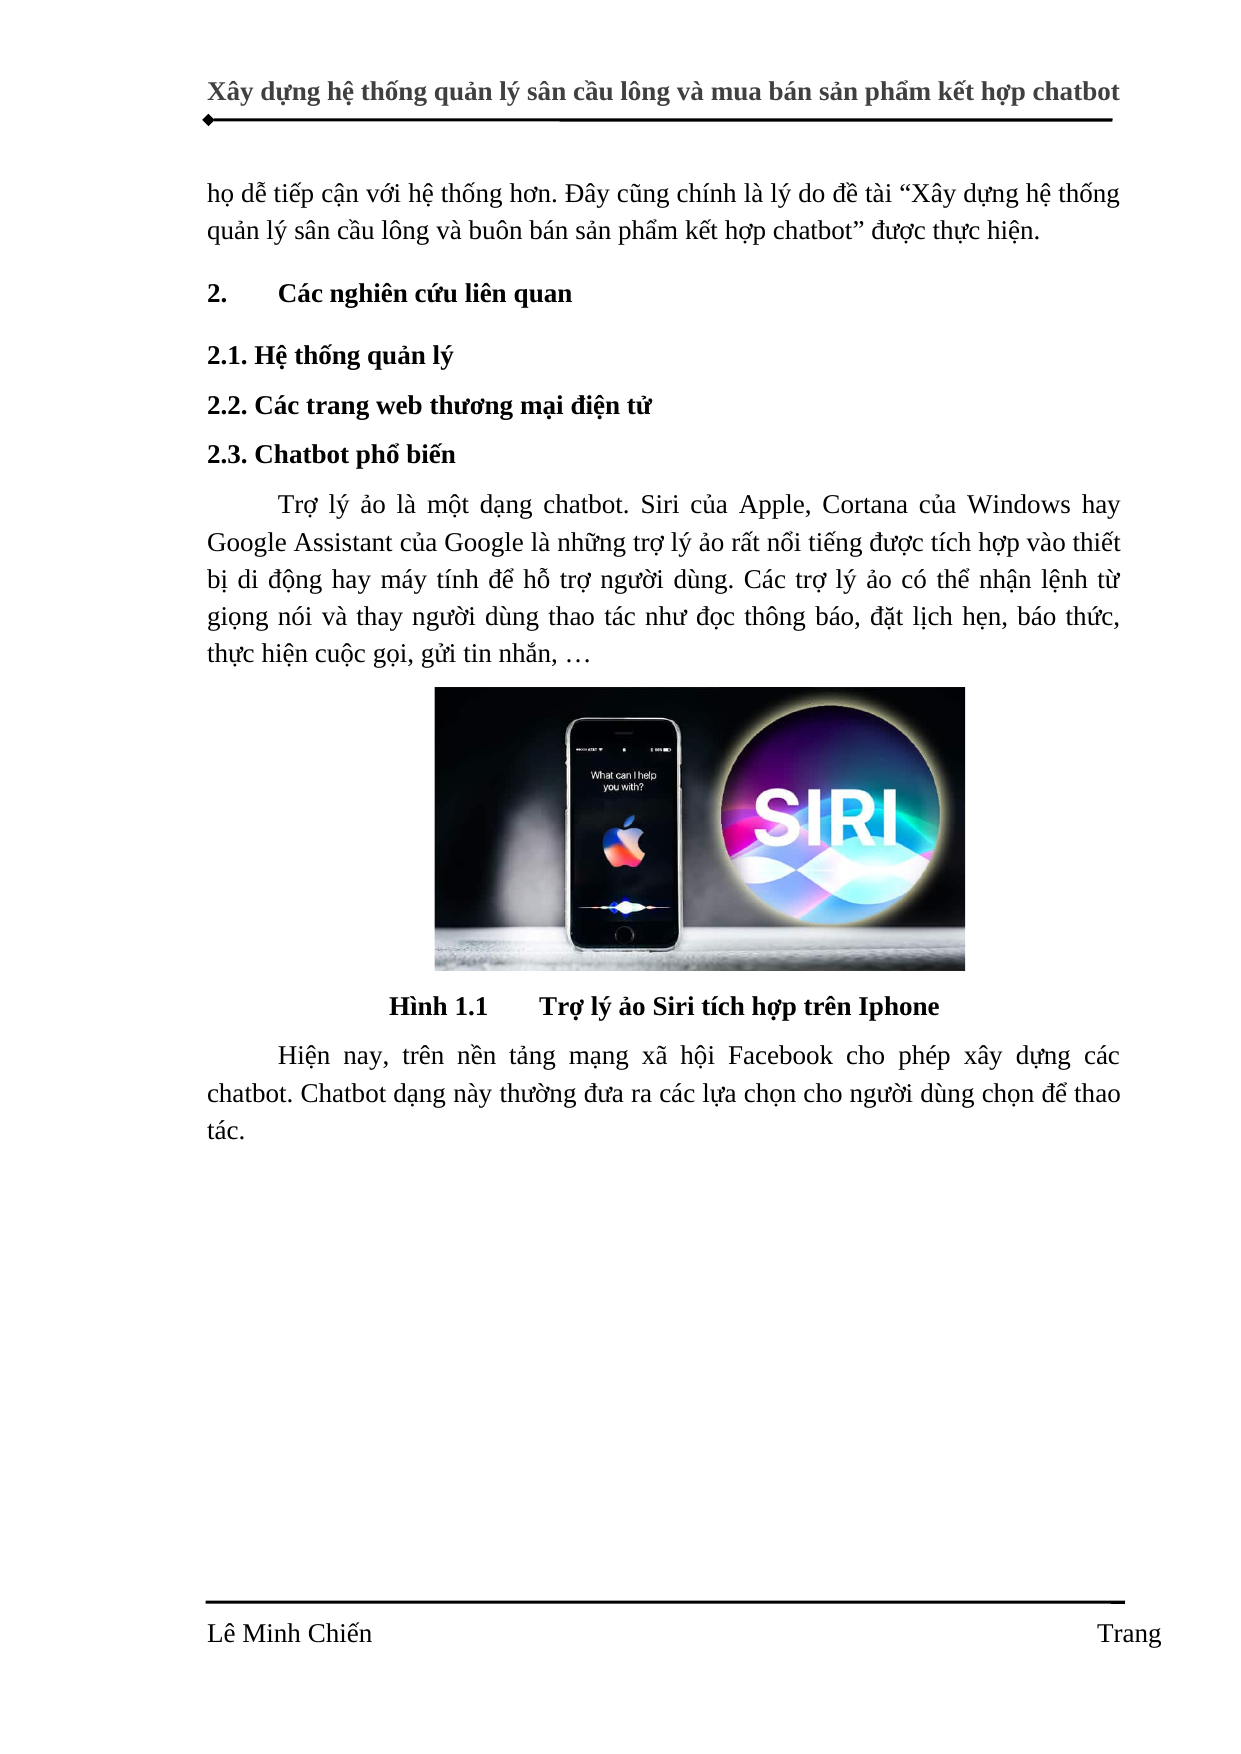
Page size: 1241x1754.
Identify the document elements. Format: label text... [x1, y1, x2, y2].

picture [434, 687, 966, 971]
list 2.2. Các trang web thương mại điện tử [207, 389, 1122, 420]
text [207, 177, 1122, 246]
text Hiện nay, trên nền tảng mạng xã hội Facebook cho phép xây dựng các chatbot. Chatbot dạng này thường đưa ra các lựa chọn cho người dùng chọn để thao tác. [207, 1039, 1122, 1145]
list Các nghiên cứu liên quan [207, 277, 1122, 308]
list 2.3. Chatbot phổ biến [207, 439, 1122, 470]
text Trợ lý ảo Siri tích hợp trên Iphone [207, 989, 1122, 1021]
list 2.1. Hệ thống quản lý [207, 339, 1122, 370]
text Trợ lý ảo là một dạng chatbot. Siri của Apple, Cortana của Windows hay Google Assistant của Google là những trợ lý ảo rất nổi tiếng được tích hợp vào thiết bị di động hay máy tính để hỗ trợ người dùng. Các trợ lý ảo có thể nhận lệnh từ giọng nói và thay người dùng thao tác như đọc thông báo, đặt lịch hẹn, báo thức, thực hiện cuộc gọi, gửi tin nhắn, … [207, 488, 1122, 669]
